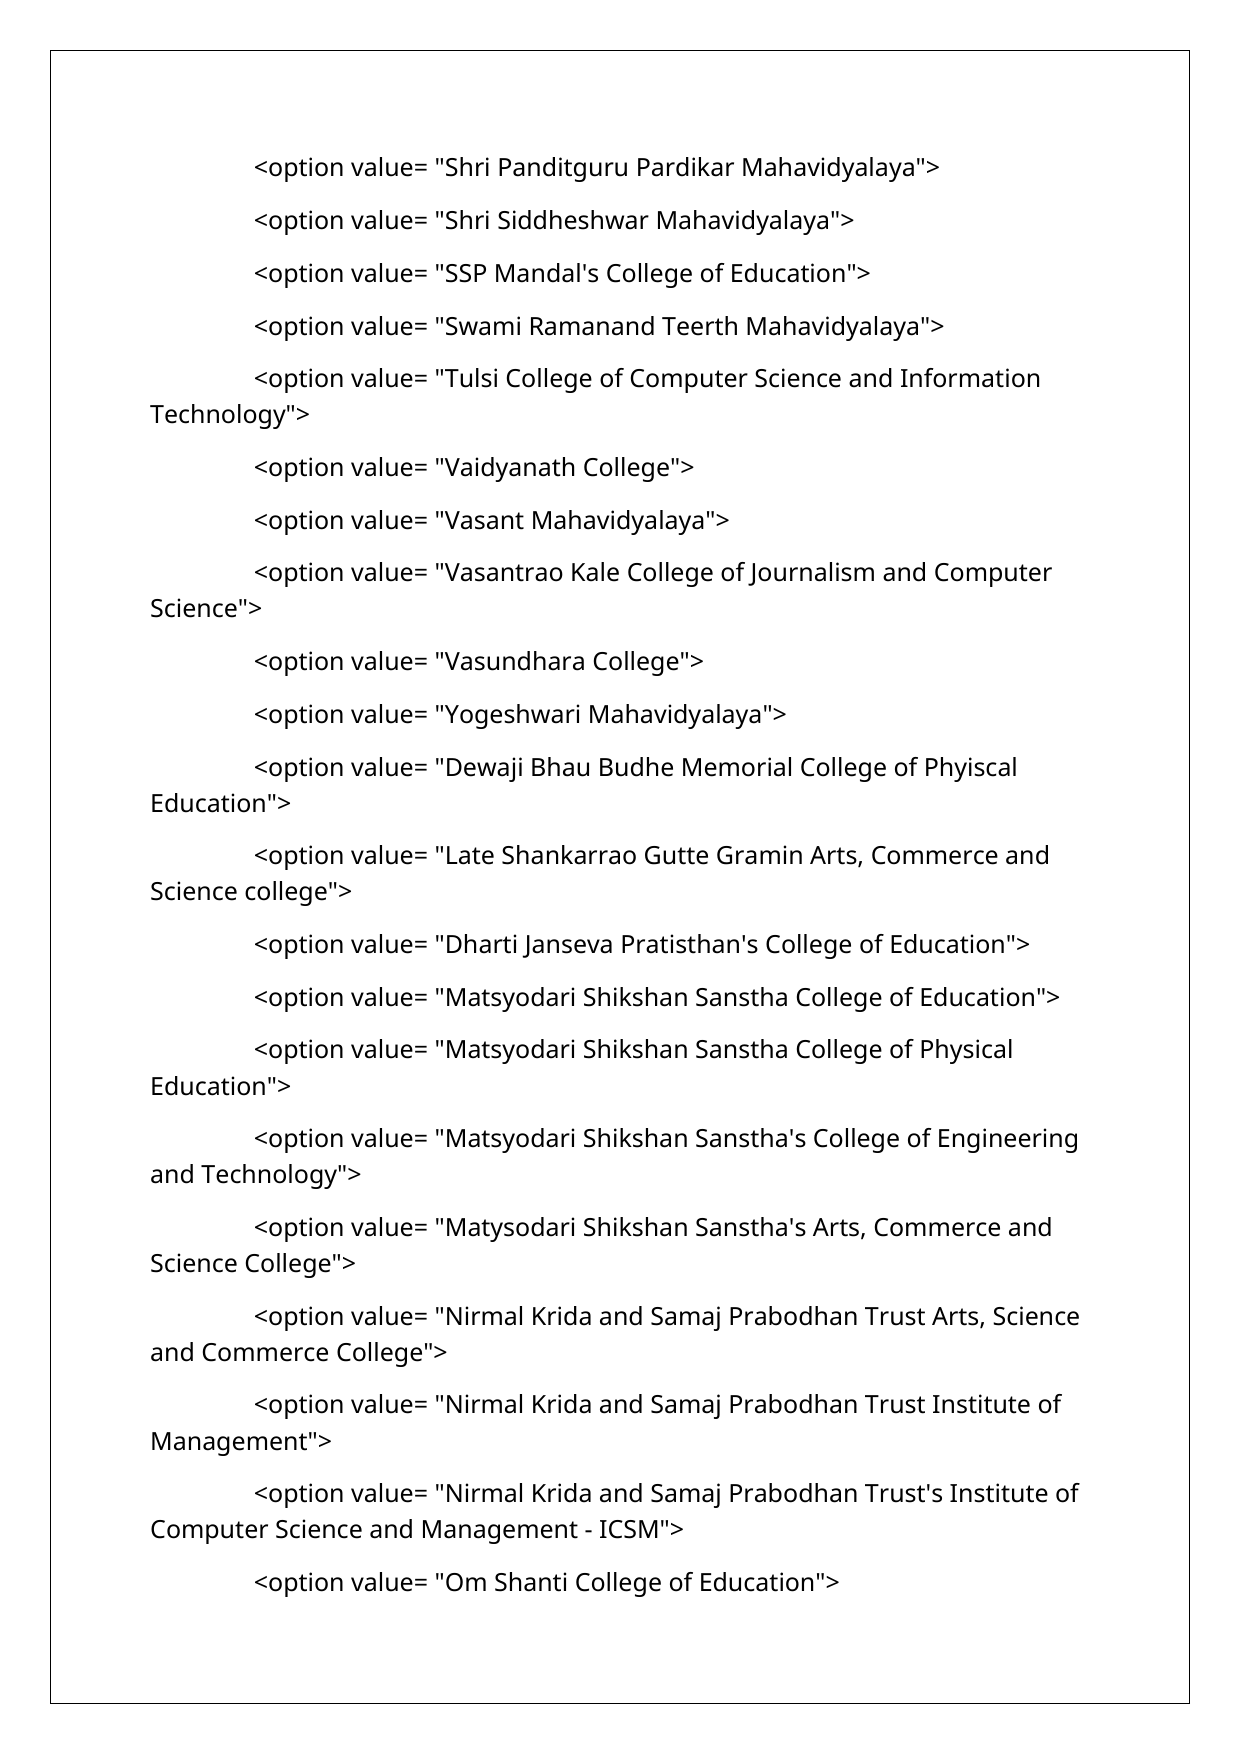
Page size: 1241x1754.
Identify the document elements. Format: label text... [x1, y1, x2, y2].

text <option value= "Late Shankarrao Gutte Gramin Arts, Commerce and Science college"> [150, 838, 1090, 908]
text <option value= "Matsyodari Shikshan Sanstha College of Physical Education"> [150, 1032, 1090, 1102]
text <option value= "Shri Siddheshwar Mahavidyalaya"> [150, 203, 1090, 237]
text <option value= "Vasant Mahavidyalaya"> [150, 502, 1090, 536]
text <option value= "Nirmal Krida and Samaj Prabodhan Trust Arts, Science and Commerce College"> [150, 1298, 1090, 1368]
text <option value= "Shri Panditguru Pardikar Mahavidyalaya"> [150, 150, 1090, 184]
text <option value= "Vaidyanath College"> [150, 449, 1090, 484]
text <option value= "Tulsi College of Computer Science and Information Technology"> [150, 361, 1090, 431]
text <option value= "Matysodari Shikshan Sanstha's Arts, Commerce and Science College"> [150, 1209, 1090, 1280]
text <option value= "Nirmal Krida and Samaj Prabodhan Trust Institute of Management"> [150, 1387, 1090, 1457]
text <option value= "Swami Ramanand Teerth Mahavidyalaya"> [150, 308, 1090, 342]
text <option value= "Matsyodari Shikshan Sanstha's College of Engineering and Technology"> [150, 1121, 1090, 1191]
text <option value= "SSP Mandal's College of Education"> [150, 255, 1090, 289]
text <option value= "Dharti Janseva Pratisthan's College of Education"> [150, 927, 1090, 961]
text <option value= "Vasundhara College"> [150, 644, 1090, 678]
text <option value= "Matsyodari Shikshan Sanstha College of Education"> [150, 979, 1090, 1013]
text <option value= "Om Shanti College of Education"> [150, 1564, 1090, 1599]
text <option value= "Dewaji Bhau Budhe Memorial College of Phyiscal Education"> [150, 749, 1090, 819]
text <option value= "Vasantrao Kale College of Journalism and Computer Science"> [150, 555, 1090, 625]
text <option value= "Nirmal Krida and Samaj Prabodhan Trust's Institute of Computer Science and Management - ICSM"> [150, 1476, 1090, 1546]
text <option value= "Yogeshwari Mahavidyalaya"> [150, 696, 1090, 731]
